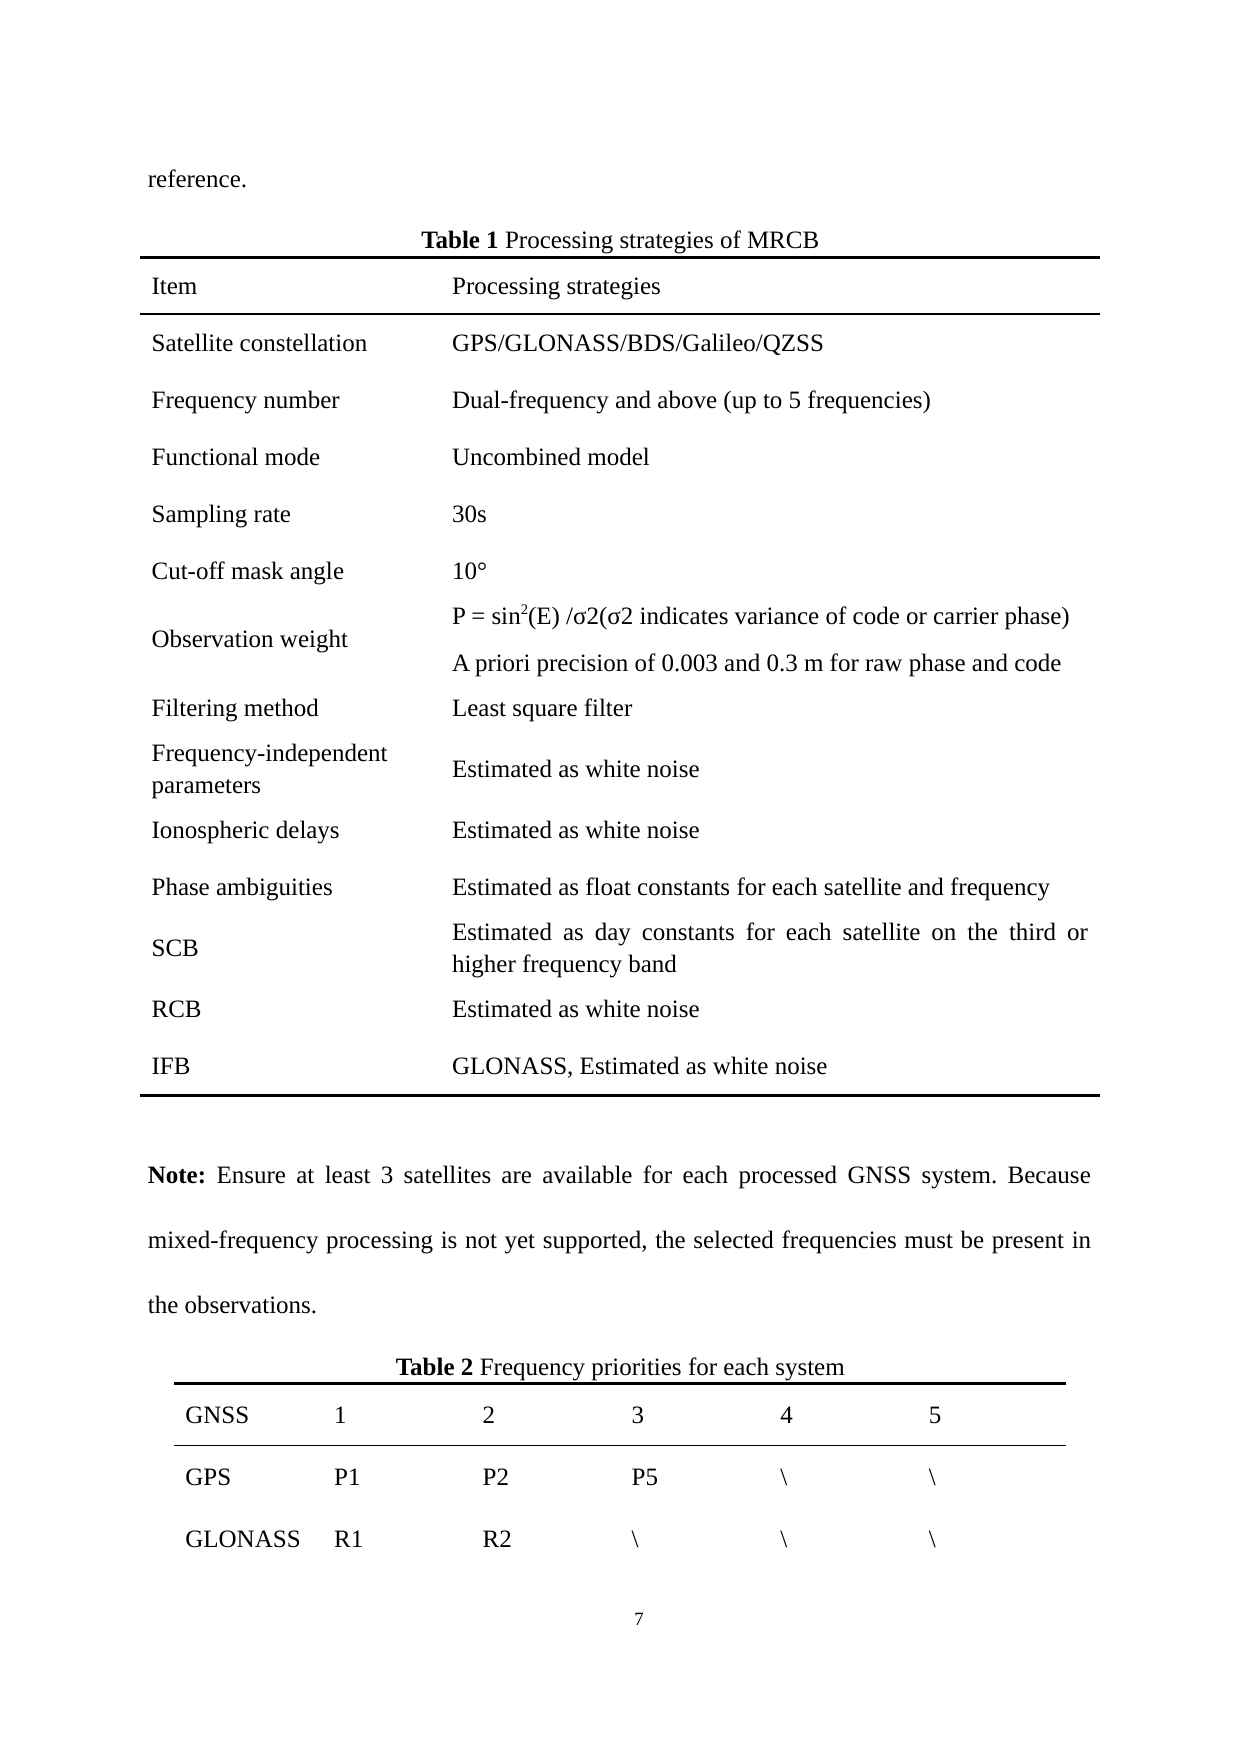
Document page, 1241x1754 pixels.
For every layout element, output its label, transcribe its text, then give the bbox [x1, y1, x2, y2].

table_cell GPS/GLONASS/BDS/Galileo/QZSS [441, 315, 1100, 370]
text Table 2 Frequency priorities for each system [148, 1350, 1092, 1382]
table_cell Observation weight [140, 599, 441, 679]
table_header 3 [620, 1385, 769, 1445]
table_cell Estimated as white noise [441, 736, 1100, 801]
table_header 1 [323, 1385, 471, 1445]
text Table 1 Processing strategies of MRCB [148, 223, 1092, 256]
table_cell 10° [441, 542, 1100, 599]
table_cell 30s [441, 485, 1100, 542]
table_cell Functional mode [140, 428, 441, 485]
table_cell Satellite constellation [140, 315, 441, 370]
table_cell RCB [140, 980, 441, 1037]
table_cell GLONASS [174, 1508, 323, 1570]
table_header 2 [471, 1385, 620, 1445]
table_cell \ [769, 1446, 917, 1507]
table_cell Cut-off mask angle [140, 542, 441, 599]
table_cell Filtering method [140, 679, 441, 736]
table_cell \ [769, 1508, 917, 1570]
table_cell R2 [471, 1508, 620, 1570]
table_cell Dual-frequency and above (up to 5 frequencies) [441, 370, 1100, 428]
table_cell GLONASS, Estimated as white noise [441, 1037, 1100, 1094]
table_cell Phase ambiguities [140, 858, 441, 915]
table_header GNSS [174, 1385, 323, 1445]
table_cell R1 [323, 1508, 471, 1570]
table_cell Least square filter [441, 679, 1100, 736]
table_cell Sampling rate [140, 485, 441, 542]
table_cell Frequency-independent parameters [140, 736, 441, 801]
table_cell Estimated as day constants for each satellite on the third or higher frequency band [441, 915, 1100, 980]
table_cell \ [918, 1508, 1066, 1570]
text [148, 162, 1092, 194]
table_cell P5 [620, 1446, 769, 1507]
table_cell \ [620, 1508, 769, 1570]
table_cell IFB [140, 1037, 441, 1094]
table_cell Estimated as white noise [441, 801, 1100, 858]
table_cell Estimated as white noise [441, 980, 1100, 1037]
table_cell P = sin2(E) /σ2(σ2 indicates variance of code or carrier phase) A priori precision of 0.003 and 0.3 m for raw phase and code [441, 599, 1100, 679]
table_cell P2 [471, 1446, 620, 1507]
table_cell GPS [174, 1446, 323, 1507]
table_cell SCB [140, 915, 441, 980]
text Note: Ensure at least 3 satellites are available for each processed GNSS system. Because mixed-frequency processing is not yet supported, the selected frequencies must be present in the observations. [148, 1158, 1092, 1321]
table_header Processing strategies [441, 259, 1100, 313]
table_cell Frequency number [140, 370, 441, 428]
table_cell Estimated as float constants for each satellite and frequency [441, 858, 1100, 915]
table_cell Uncombined model [441, 428, 1100, 485]
table_header 4 [769, 1385, 917, 1445]
table_cell \ [918, 1446, 1066, 1507]
table_header Item [140, 259, 441, 313]
table_header 5 [918, 1385, 1066, 1445]
table_cell Ionospheric delays [140, 801, 441, 858]
table_cell P1 [323, 1446, 471, 1507]
